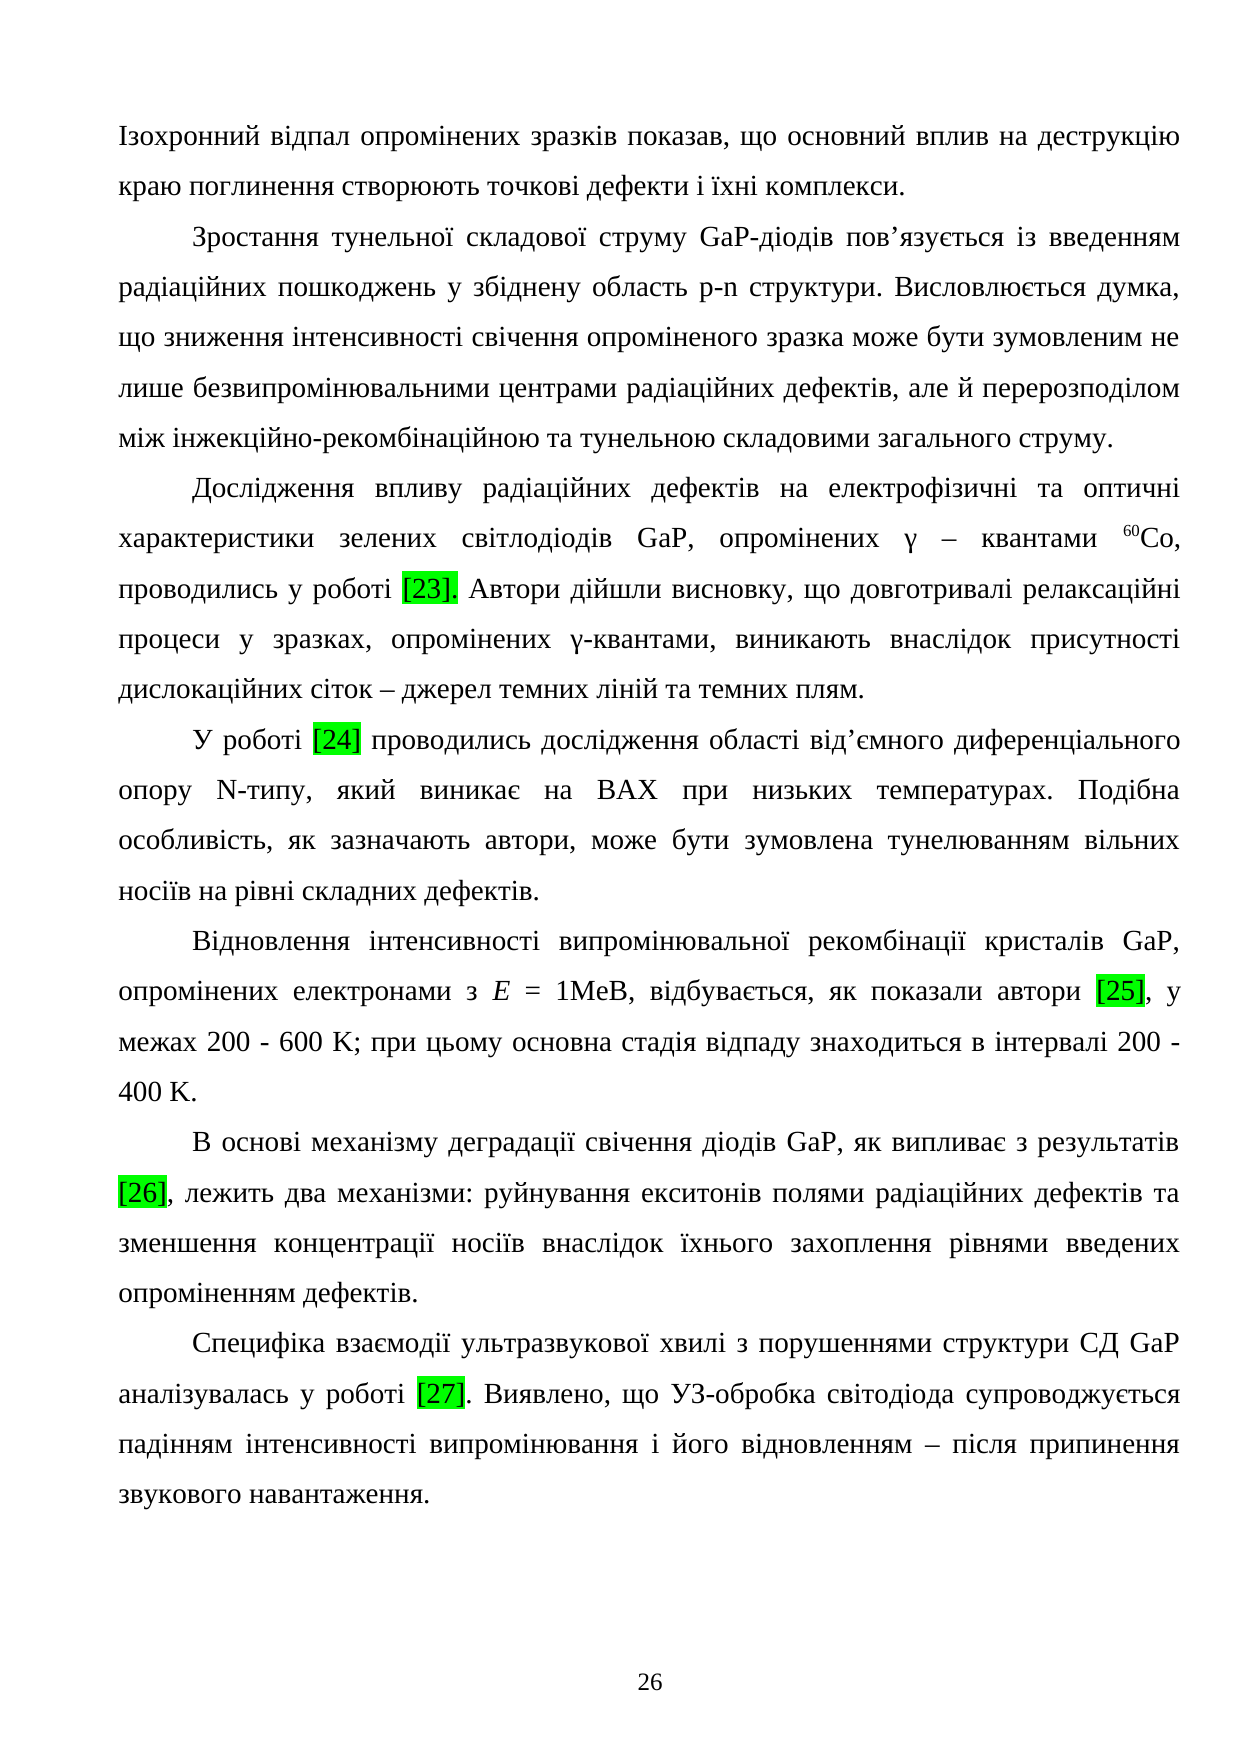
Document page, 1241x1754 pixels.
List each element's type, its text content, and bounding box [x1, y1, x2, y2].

text В основі механізму деградації свічення діодів GaP, як випливає з результатів [26], лежить два механізми: руйнування екситонів полями радіаційних дефектів та зменшення концентрації носіїв внаслідок їхнього захоплення рівнями введених опроміненням дефектів. [118, 1124, 1181, 1309]
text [118, 118, 1181, 202]
text Зростання тунельної складової струму GaP-діодів пов’язується із введенням радіаційних пошкоджень у збіднену область p-n структури. Висловлюється думка, що зниження інтенсивності свічення опроміненого зразка може бути зумовленим не лише безвипромінювальними центрами радіаційних дефектів, але й перерозподілом між інжекційно-рекомбінаційною та тунельною складовими загального струму. [118, 219, 1181, 453]
text У роботі [24] проводились дослідження області від’ємного диференціального опору N-типу, який виникає на ВАХ при низьких температурах. Подібна особливість, як зазначають автори, може бути зумовлена тунелюванням вільних носіїв на рівні складних дефектів. [118, 722, 1181, 906]
text Дослідження впливу радіаційних дефектів на електрофізичні та оптичні характеристики зелених світлодіодів GaP, опромінених γ – квантами 60Co, проводились у роботі [23]. Автори дійшли висновку, що довготривалі релаксаційні процеси у зразках, опромінених γ-квантами, виникають внаслідок присутності дислокаційних сіток – джерел темних ліній та темних плям. [118, 470, 1181, 705]
text Специфіка взаємодії ультразвукової хвилі з порушеннями структури СД GaP аналізувалась у роботі [27]. Виявлено, що УЗ-обробка світодіода супроводжується падінням інтенсивності випромінювання і його відновленням – після припинення звукового навантаження. [118, 1326, 1181, 1510]
text Відновлення інтенсивності випромінювальної рекомбінації кристалів GaP, опромінених електронами з Е = 1МеВ, відбувається, як показали автори [25], у межах 200 - 600 K; при цьому основна стадія відпаду знаходиться в інтервалі 200 - 400 K. [118, 923, 1181, 1108]
